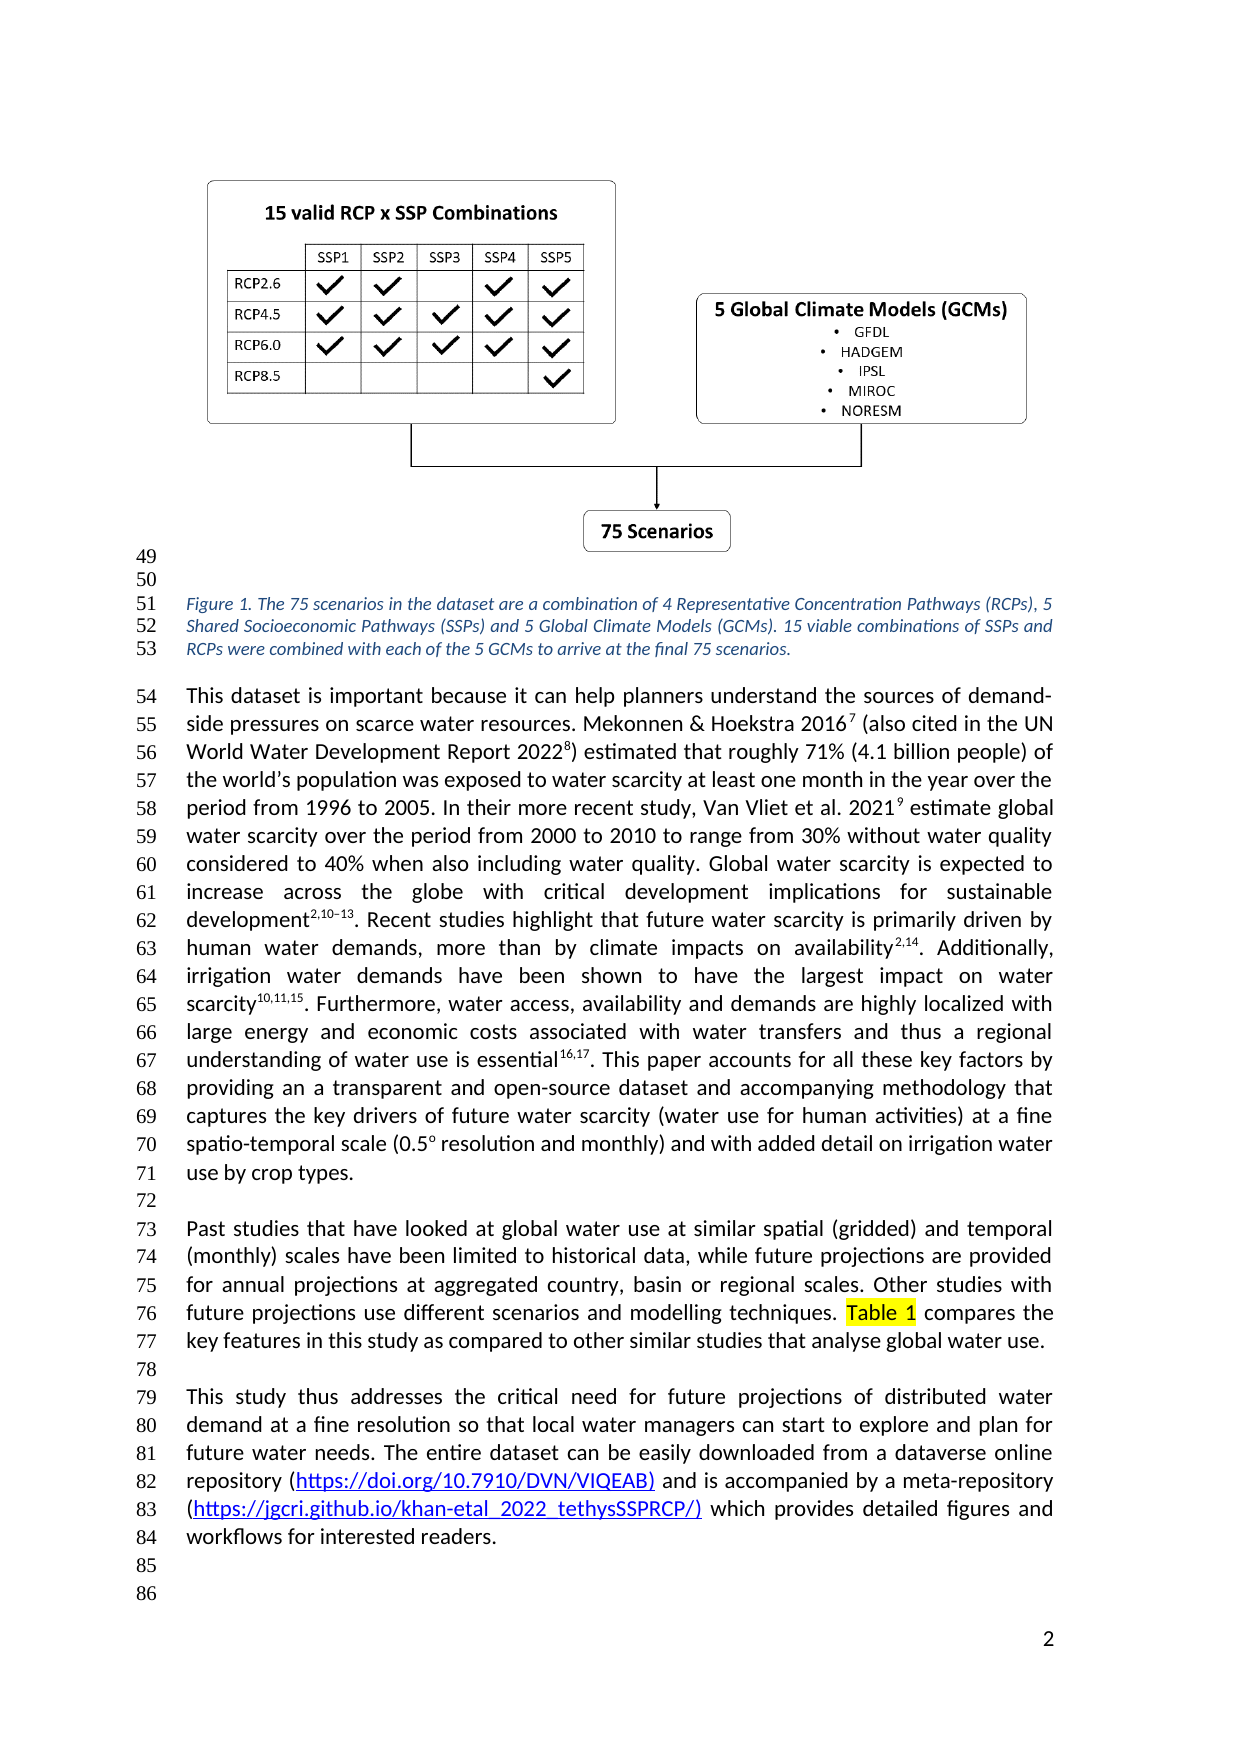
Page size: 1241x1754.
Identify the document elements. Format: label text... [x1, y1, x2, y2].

text This study thus addresses the critical need for future projections of distributed water demand at a fine resolution so that local water managers can start to explore and plan for future water needs. The entire dataset can be easily downloaded from a dataverse online repository (https://doi.org/10.7910/DVN/VIQEAB) and is accompanied by a meta-repository (https://jgcri.github.io/khan-etal_2022_tethysSSPRCP/) which provides detailed figures and workflows for interested readers. [186, 1382, 1054, 1550]
picture [186, 141, 1061, 564]
text This dataset is important because it can help planners understand the sources of demand-side pressures on scarce water resources. Mekonnen & Hoekstra 20167 (also cited in the UN World Water Development Report 20228) estimated that roughly 71% (4.1 billion people) of the world’s population was exposed to water scarcity at least one month in the year over the period from 1996 to 2005. In their more recent study, Van Vliet et al. 20219 estimate global water scarcity over the period from 2000 to 2010 to range from 30% without water quality considered to 40% when also including water quality. Global water scarcity is expected to increase across the globe with critical development implications for sustainable development2,10–13. Recent studies highlight that future water scarcity is primarily driven by human water demands, more than by climate impacts on availability2,14. Additionally, irrigation water demands have been shown to have the largest impact on water scarcity10,11,15. Furthermore, water access, availability and demands are highly localized with large energy and economic costs associated with water transfers and thus a regional understanding of water use is essential16,17. This paper accounts for all these key factors by providing an a transparent and open-source dataset and accompanying methodology that captures the key drivers of future water scarcity (water use for human activities) at a fine spatio-temporal scale (0.5o resolution and monthly) and with added detail on irrigation water use by crop types. [186, 681, 1054, 1186]
text Past studies that have looked at global water use at similar spatial (gridded) and temporal (monthly) scales have been limited to historical data, while future projections are provided for annual projections at aggregated country, basin or regional scales. Other studies with future projections use different scenarios and modelling techniques. Table 1 compares the key features in this study as compared to other similar studies that analyse global water use. [186, 1214, 1054, 1354]
